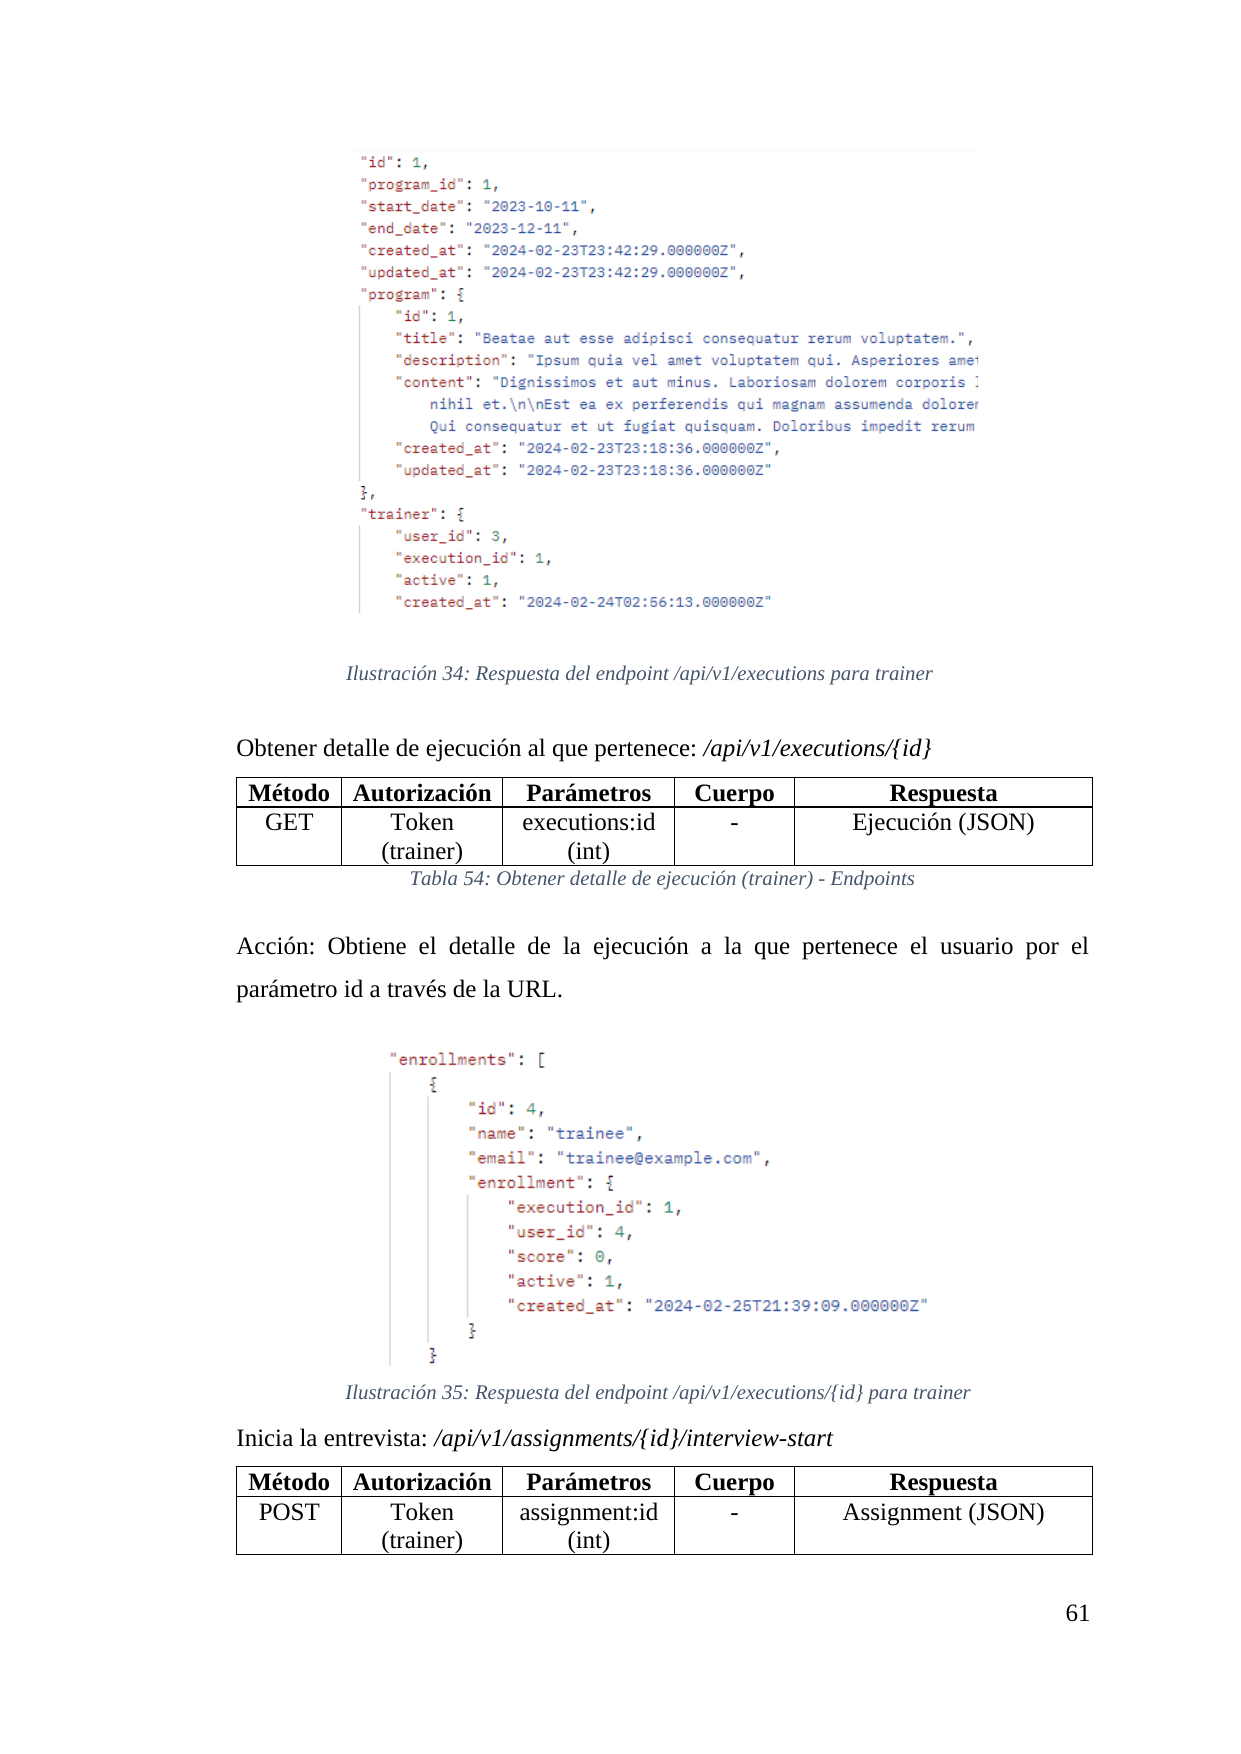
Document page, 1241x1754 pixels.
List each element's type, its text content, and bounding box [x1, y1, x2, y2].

picture [348, 150, 979, 618]
table_header Respuesta [795, 778, 1092, 806]
table_header Método [237, 1467, 341, 1496]
table_cell Assignment (JSON) [795, 1497, 1092, 1554]
table_header Cuerpo [675, 1467, 794, 1496]
table_header Parámetros [503, 778, 674, 806]
table_cell assignment:id (int) [503, 1497, 674, 1554]
table_cell POST [237, 1497, 341, 1554]
table_header Autorización [342, 778, 502, 806]
table_cell Token (trainer) [342, 808, 502, 865]
table_header Autorización [342, 1467, 502, 1496]
table_header Respuesta [795, 1467, 1092, 1496]
table_header Cuerpo [675, 778, 794, 806]
table_cell GET [237, 808, 341, 865]
picture [388, 1046, 939, 1366]
table_cell executions:id (int) [503, 808, 674, 865]
table_cell - [675, 1497, 794, 1554]
subtitle Inicia la entrevista: /api/v1/assignments/{id}/interview-start [236, 1423, 1090, 1451]
table_cell Token (trainer) [342, 1497, 502, 1554]
subtitle Obtener detalle de ejecución al que pertenece: /api/v1/executions/{id} [236, 733, 1090, 762]
table_header Parámetros [503, 1467, 674, 1496]
text Acción: Obtiene el detalle de la ejecución a la que pertenece el usuario por el parámetro id a través de la URL. [236, 931, 1090, 1003]
table_header Método [237, 778, 341, 806]
table_cell - [675, 808, 794, 865]
text Tabla 54: Obtener detalle de ejecución (trainer) - Endpoints [236, 866, 1090, 890]
table_cell Ejecución (JSON) [795, 808, 1092, 865]
